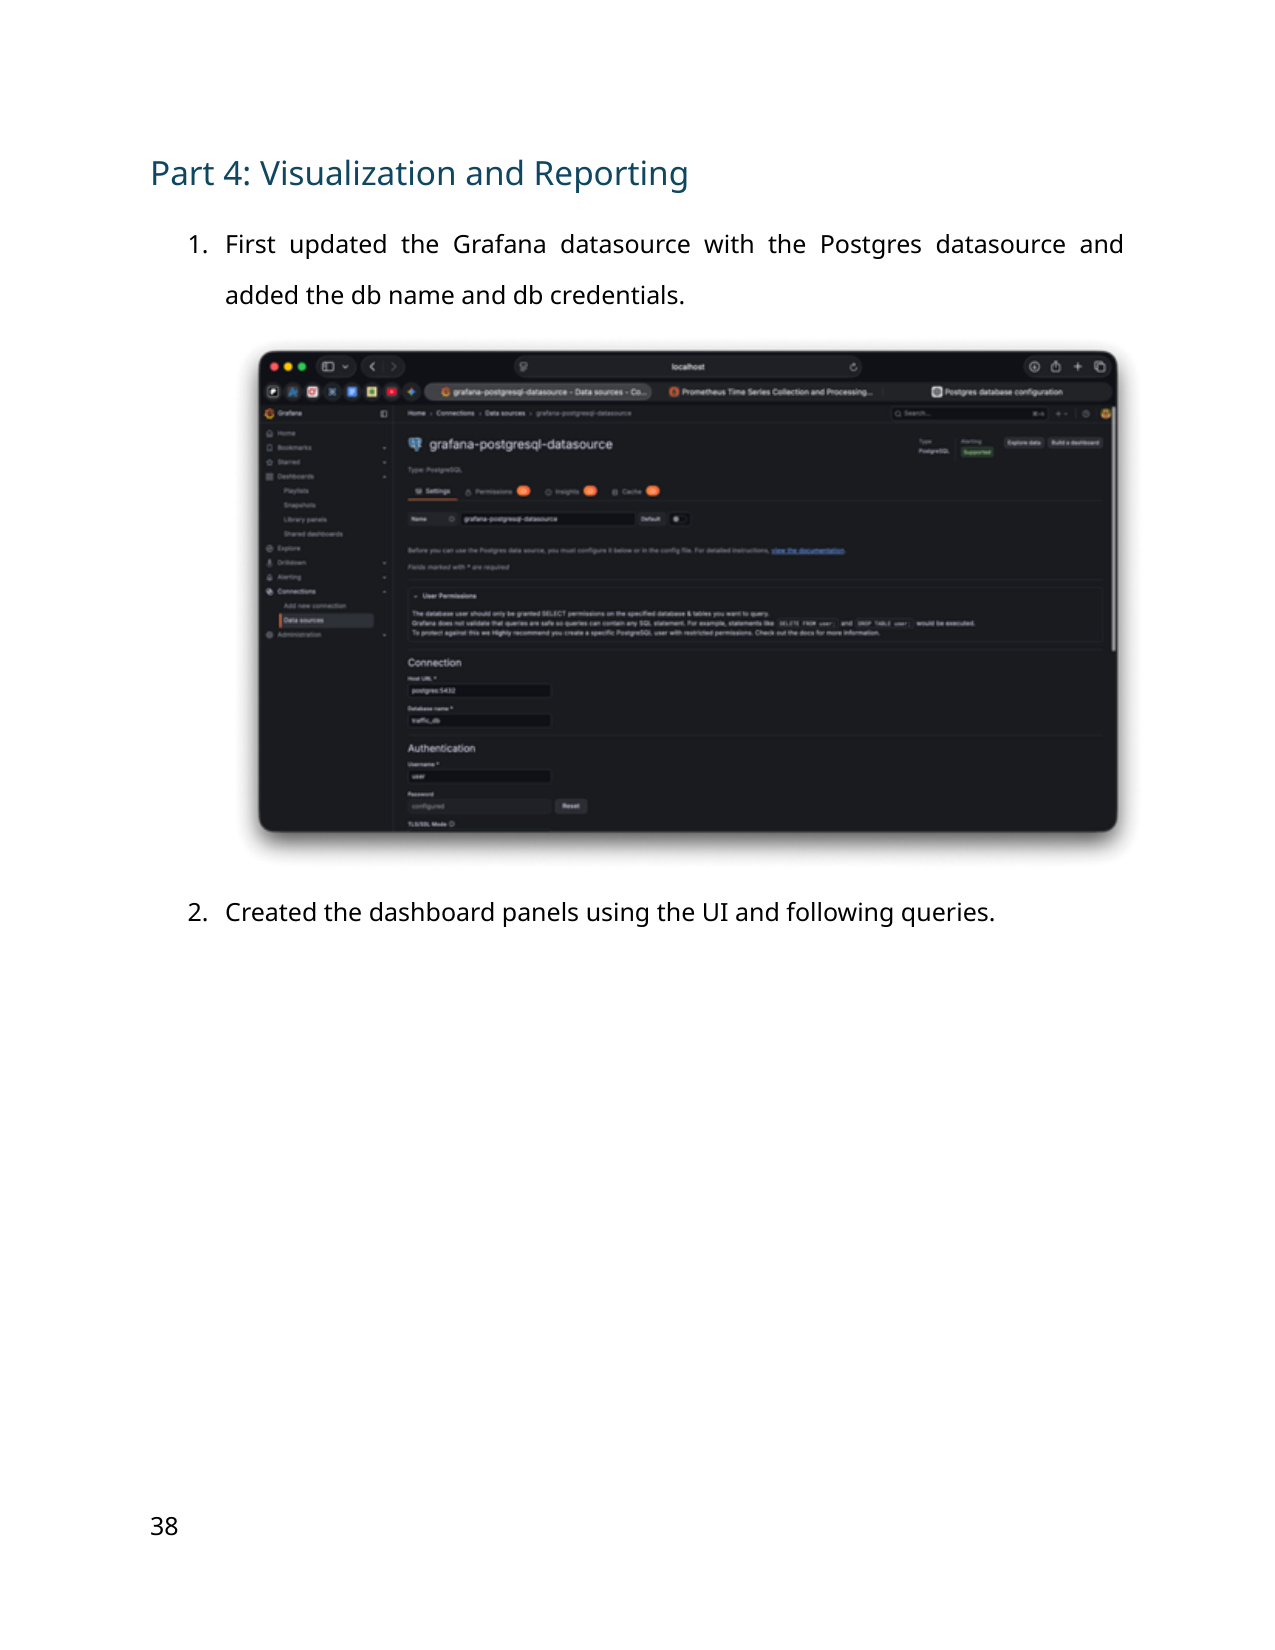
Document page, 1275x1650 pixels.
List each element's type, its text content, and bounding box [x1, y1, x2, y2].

subtitle Part 4: Visualization and Reporting [150, 150, 1125, 195]
list Created the dashboard panels using the UI and following queries. [187, 894, 1125, 928]
picture [225, 328, 1153, 878]
list First updated the Grafana datasource with the Postgres datasource and added the db name and db credentials. [187, 226, 1125, 312]
